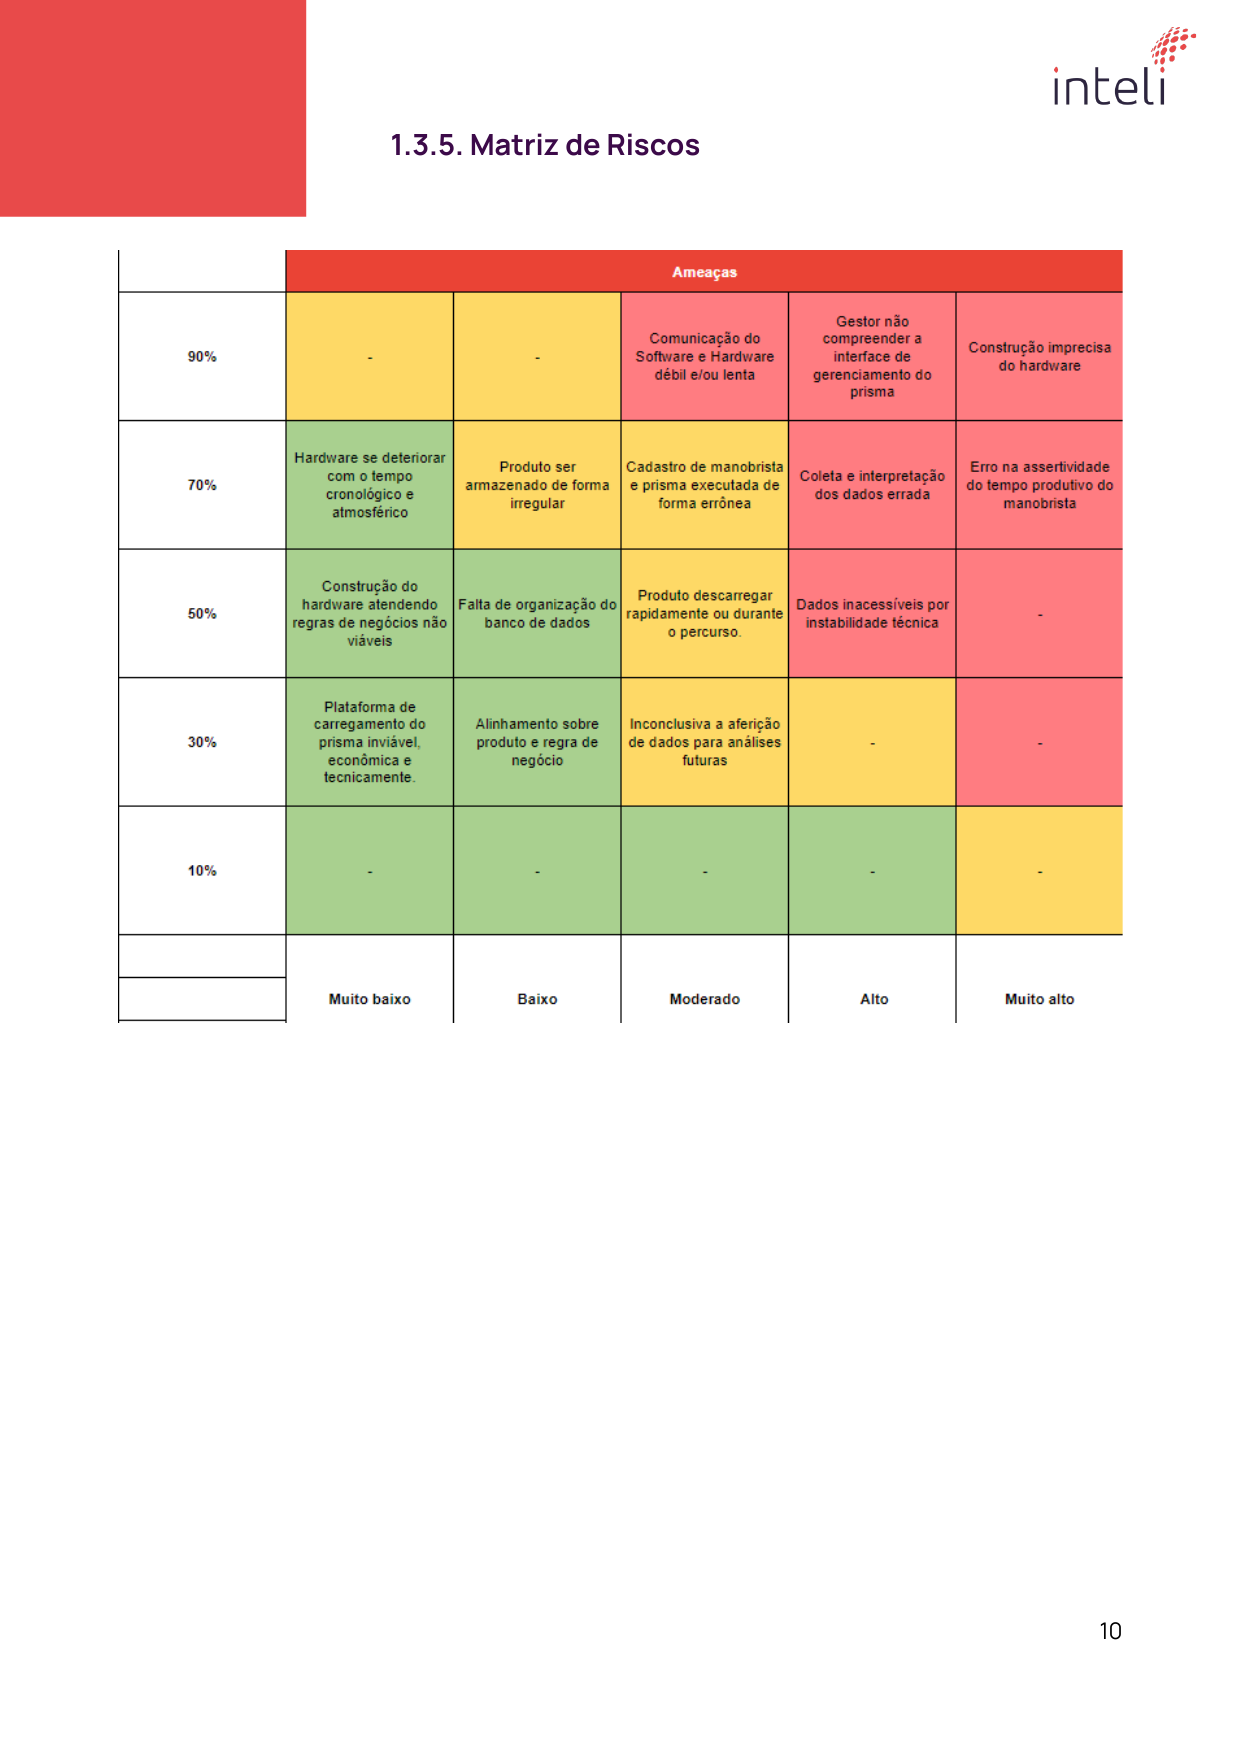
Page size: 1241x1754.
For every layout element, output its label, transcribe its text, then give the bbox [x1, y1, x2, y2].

picture [118, 250, 1123, 1023]
picture [1054, 27, 1197, 105]
subtitle 1.3.5. Matriz de Riscos [118, 124, 1122, 164]
picture [0, 0, 307, 217]
